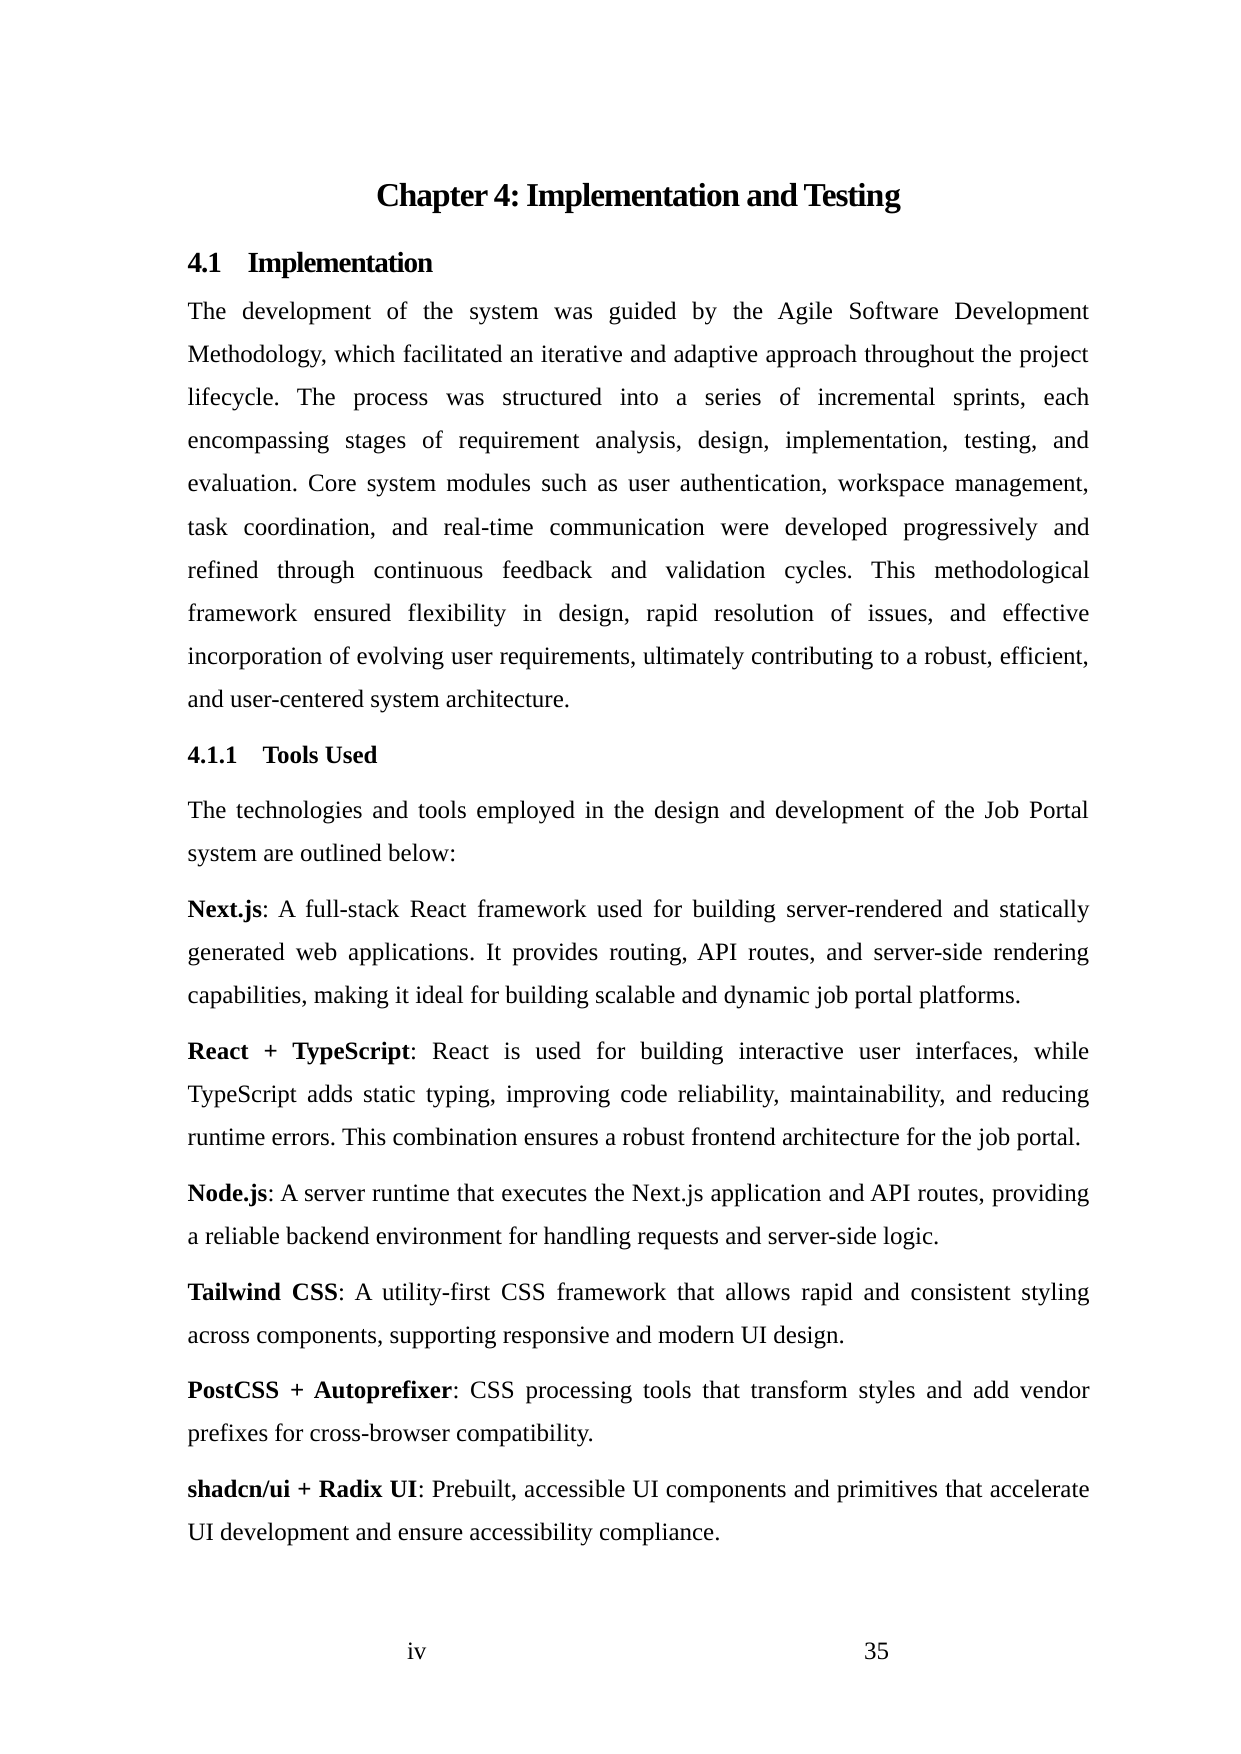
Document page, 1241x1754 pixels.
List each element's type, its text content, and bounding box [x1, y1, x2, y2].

text The development of the system was guided by the Agile Software Development Methodology, which facilitated an iterative and adaptive approach throughout the project lifecycle. The process was structured into a series of incremental sprints, each encompassing stages of requirement analysis, design, implementation, testing, and evaluation. Core system modules such as user authentication, workspace management, task coordination, and real-time communication were developed progressively and refined through continuous feedback and validation cycles. This methodological framework ensured flexibility in design, rapid resolution of issues, and effective incorporation of evolving user requirements, ultimately contributing to a robust, efficient, and user-centered system architecture. [187, 296, 1090, 713]
subtitle Implementation and Testing [187, 175, 1090, 213]
text shadcn/ui + Radix UI: Prebuilt, accessible UI components and primitives that accelerate UI development and ensure accessibility compliance. [187, 1474, 1090, 1546]
text Tailwind CSS: A utility-first CSS framework that allows rapid and consistent styling across components, supporting responsive and modern UI design. [187, 1277, 1090, 1348]
text PostCSS + Autoprefixer: CSS processing tools that transform styles and add vendor prefixes for cross-browser compatibility. [187, 1375, 1090, 1447]
text React + TypeScript: React is used for building interactive user interfaces, while TypeScript adds static typing, improving code reliability, maintainability, and reducing runtime errors. This combination ensures a robust frontend architecture for the job portal. [187, 1036, 1090, 1151]
text The technologies and tools employed in the design and development of the Job Portal system are outlined below: [187, 795, 1090, 867]
subtitle Implementation [187, 245, 1090, 278]
text Next.js: A full-stack React framework used for building server-rendered and statically generated web applications. It provides routing, API routes, and server-side rendering capabilities, making it ideal for building scalable and dynamic job portal platforms. [187, 894, 1090, 1009]
subtitle Tools Used [187, 740, 1090, 768]
text Node.js: A server runtime that executes the Next.js application and API routes, providing a reliable backend environment for handling requests and server-side logic. [187, 1178, 1090, 1250]
